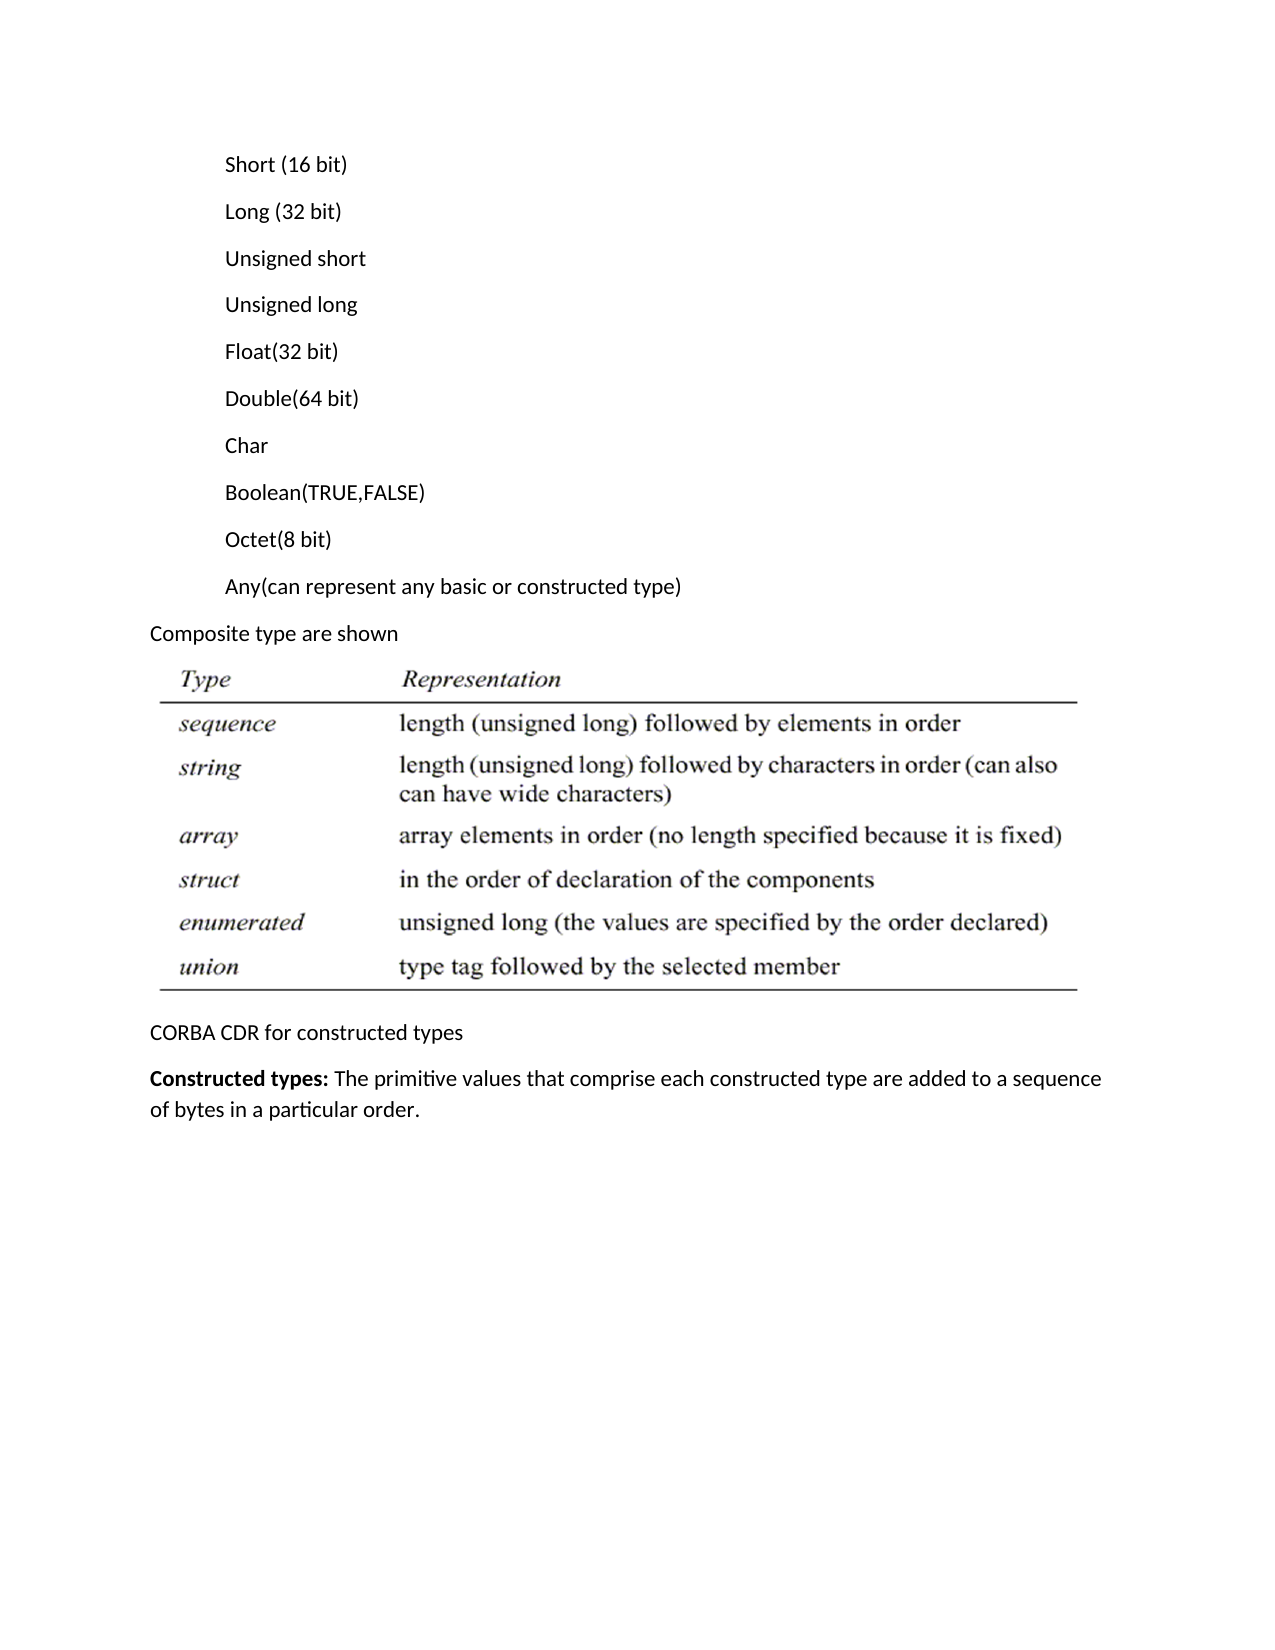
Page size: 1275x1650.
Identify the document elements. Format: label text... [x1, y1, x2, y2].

text Float(32 bit) [225, 337, 1125, 366]
text Boolean(TRUE,FALSE) [225, 478, 1125, 506]
text Long (32 bit) [225, 197, 1125, 225]
text Constructed types: The primitive values that comprise each constructed type are added to a sequence of bytes in a particular order. [150, 1064, 1125, 1123]
text Unsigned short [225, 244, 1125, 272]
text Double(64 bit) [225, 384, 1125, 412]
text Unsigned long [225, 291, 1125, 319]
text CORBA CDR for constructed types [150, 1018, 1125, 1046]
picture [150, 665, 1092, 999]
text Octet(8 bit) [225, 525, 1125, 553]
text Composite type are shown [150, 619, 1125, 647]
text Short (16 bit) [225, 150, 1125, 178]
text Char [225, 431, 1125, 459]
text Any(can represent any basic or constructed type) [225, 572, 1125, 600]
